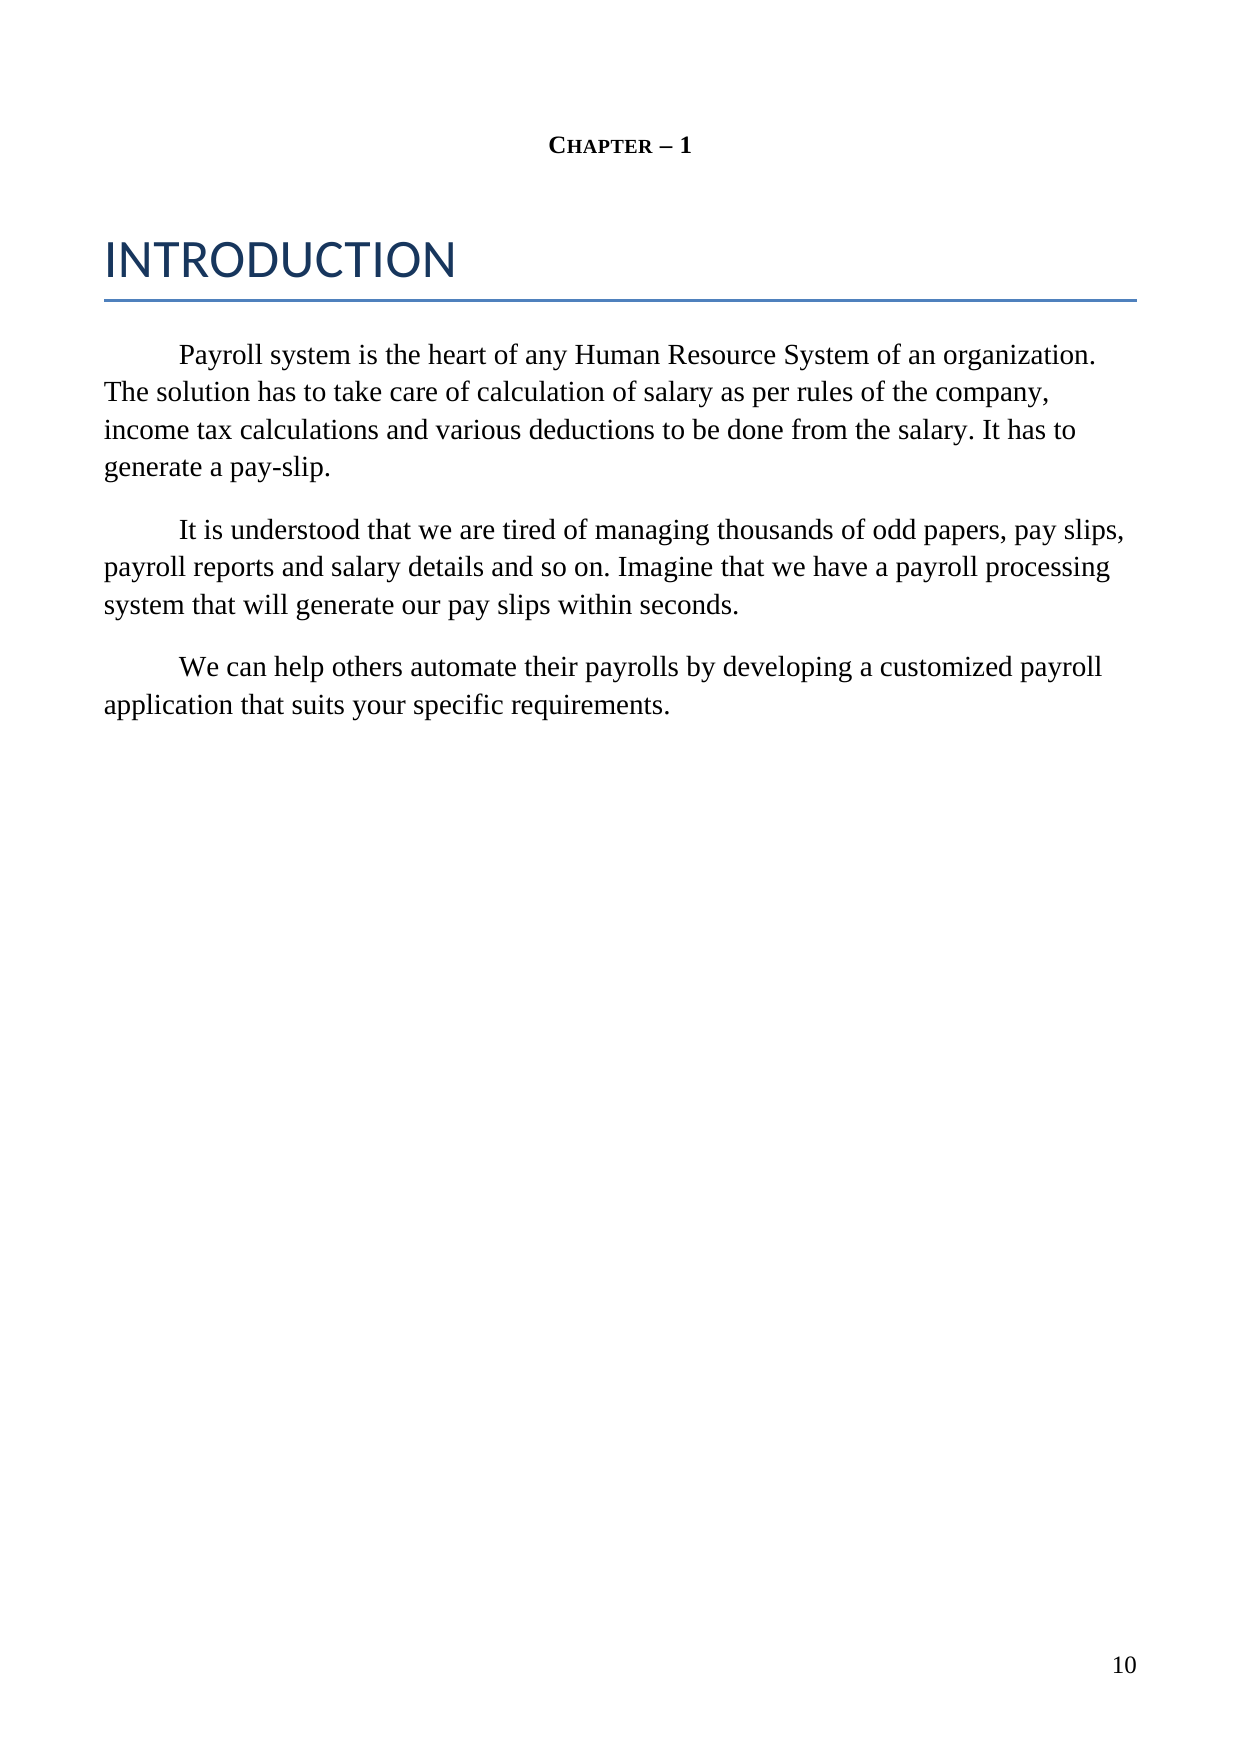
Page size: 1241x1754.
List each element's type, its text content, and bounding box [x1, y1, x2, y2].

text It is understood that we are tired of managing thousands of odd papers, pay slips, payroll reports and salary details and so on. Imagine that we have a payroll processing system that will generate our pay slips within seconds. [103, 508, 1137, 620]
text We can help others automate their payrolls by developing a customized payroll application that suits your specific requirements. [103, 645, 1137, 720]
title INTRODUCTION [103, 225, 1137, 302]
text Chapter – 1 [103, 130, 1137, 159]
text Payroll system is the heart of any Human Resource System of an organization. The solution has to take care of calculation of salary as per rules of the company, income tax calculations and various deductions to be done from the salary. It has to generate a pay-slip. [103, 333, 1137, 483]
